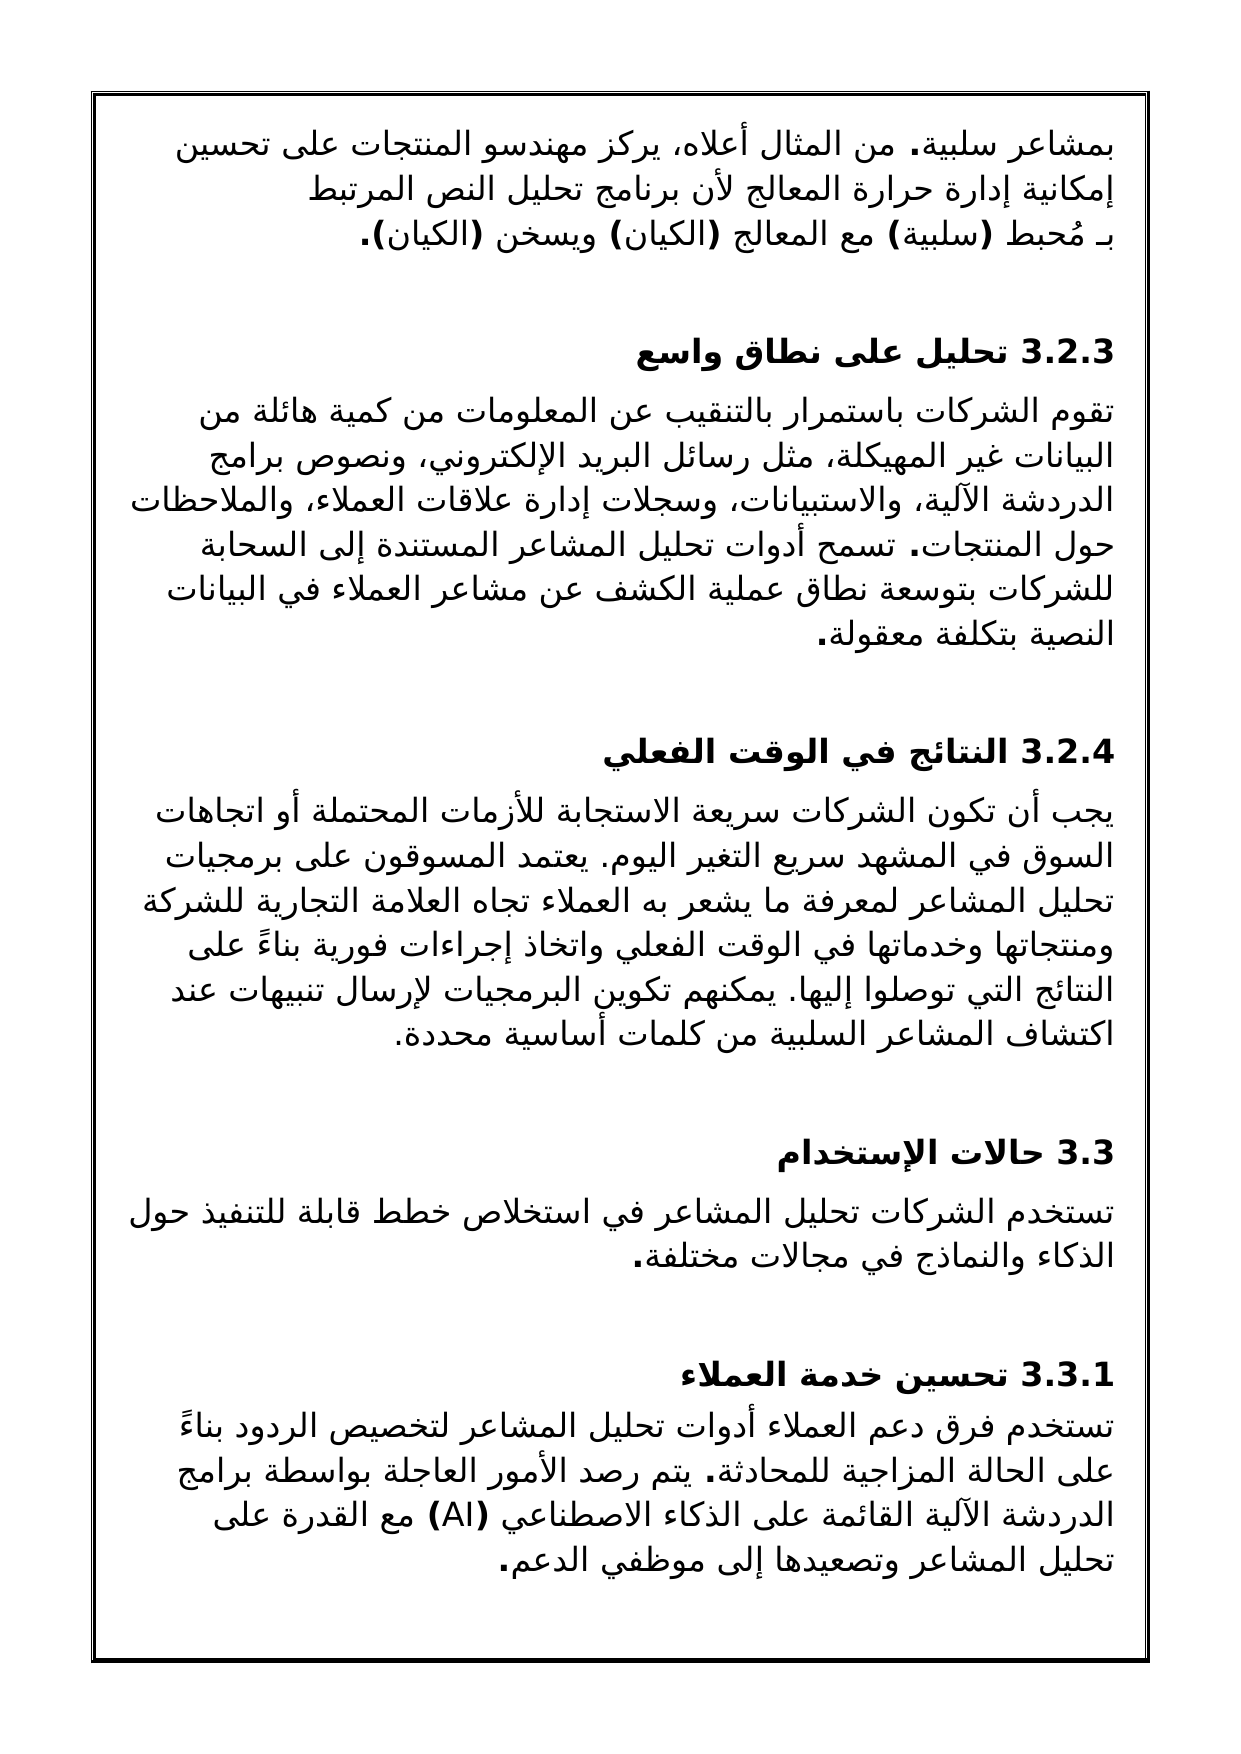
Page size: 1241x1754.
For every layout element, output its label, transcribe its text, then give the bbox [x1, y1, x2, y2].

subtitle 3.3.1 تحسين خدمة العملاء [125, 1355, 1115, 1394]
text يجب أن تكون الشركات سريعة الاستجابة للأزمات المحتملة أو اتجاهات السوق في المشهد سريع التغير اليوم. يعتمد المسوقون على برمجيات تحليل المشاعر لمعرفة ما يشعر به العملاء تجاه العلامة التجارية للشركة ومنتجاتها وخدماتها في الوقت الفعلي واتخاذ إجراءات فورية بناءً على النتائج التي توصلوا إليها. يمكنهم تكوين البرمجيات لإرسال تنبيهات عند اكتشاف المشاعر السلبية من كلمات أساسية محددة. [125, 792, 1115, 1054]
text 3.2.3 تحليل على نطاق واسع [125, 332, 1115, 371]
text 3.3 حالات الإستخدام [125, 1133, 1115, 1172]
text 3.2.4 النتائج في الوقت الفعلي [125, 733, 1115, 772]
text تستخدم الشركات تحليل المشاعر في استخلاص خطط قابلة للتنفيذ حول الذكاء والنماذج في مجالات مختلفة. [125, 1192, 1115, 1276]
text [125, 125, 1115, 253]
text تقوم الشركات باستمرار بالتنقيب عن المعلومات من كمية هائلة من البيانات غير المهيكلة، مثل رسائل البريد الإلكتروني، ونصوص برامج الدردشة الآلية، والاستبيانات، وسجلات إدارة علاقات العملاء، والملاحظات حول المنتجات. تسمح أدوات تحليل المشاعر المستندة إلى السحابة للشركات بتوسعة نطاق عملية الكشف عن مشاعر العملاء في البيانات النصية بتكلفة معقولة. [125, 392, 1115, 653]
text تستخدم فرق دعم العملاء أدوات تحليل المشاعر لتخصيص الردود بناءً على الحالة المزاجية للمحادثة. يتم رصد الأمور العاجلة بواسطة برامج الدردشة الآلية القائمة على الذكاء الاصطناعي (AI) مع القدرة على تحليل المشاعر وتصعيدها إلى موظفي الدعم. [125, 1407, 1115, 1579]
